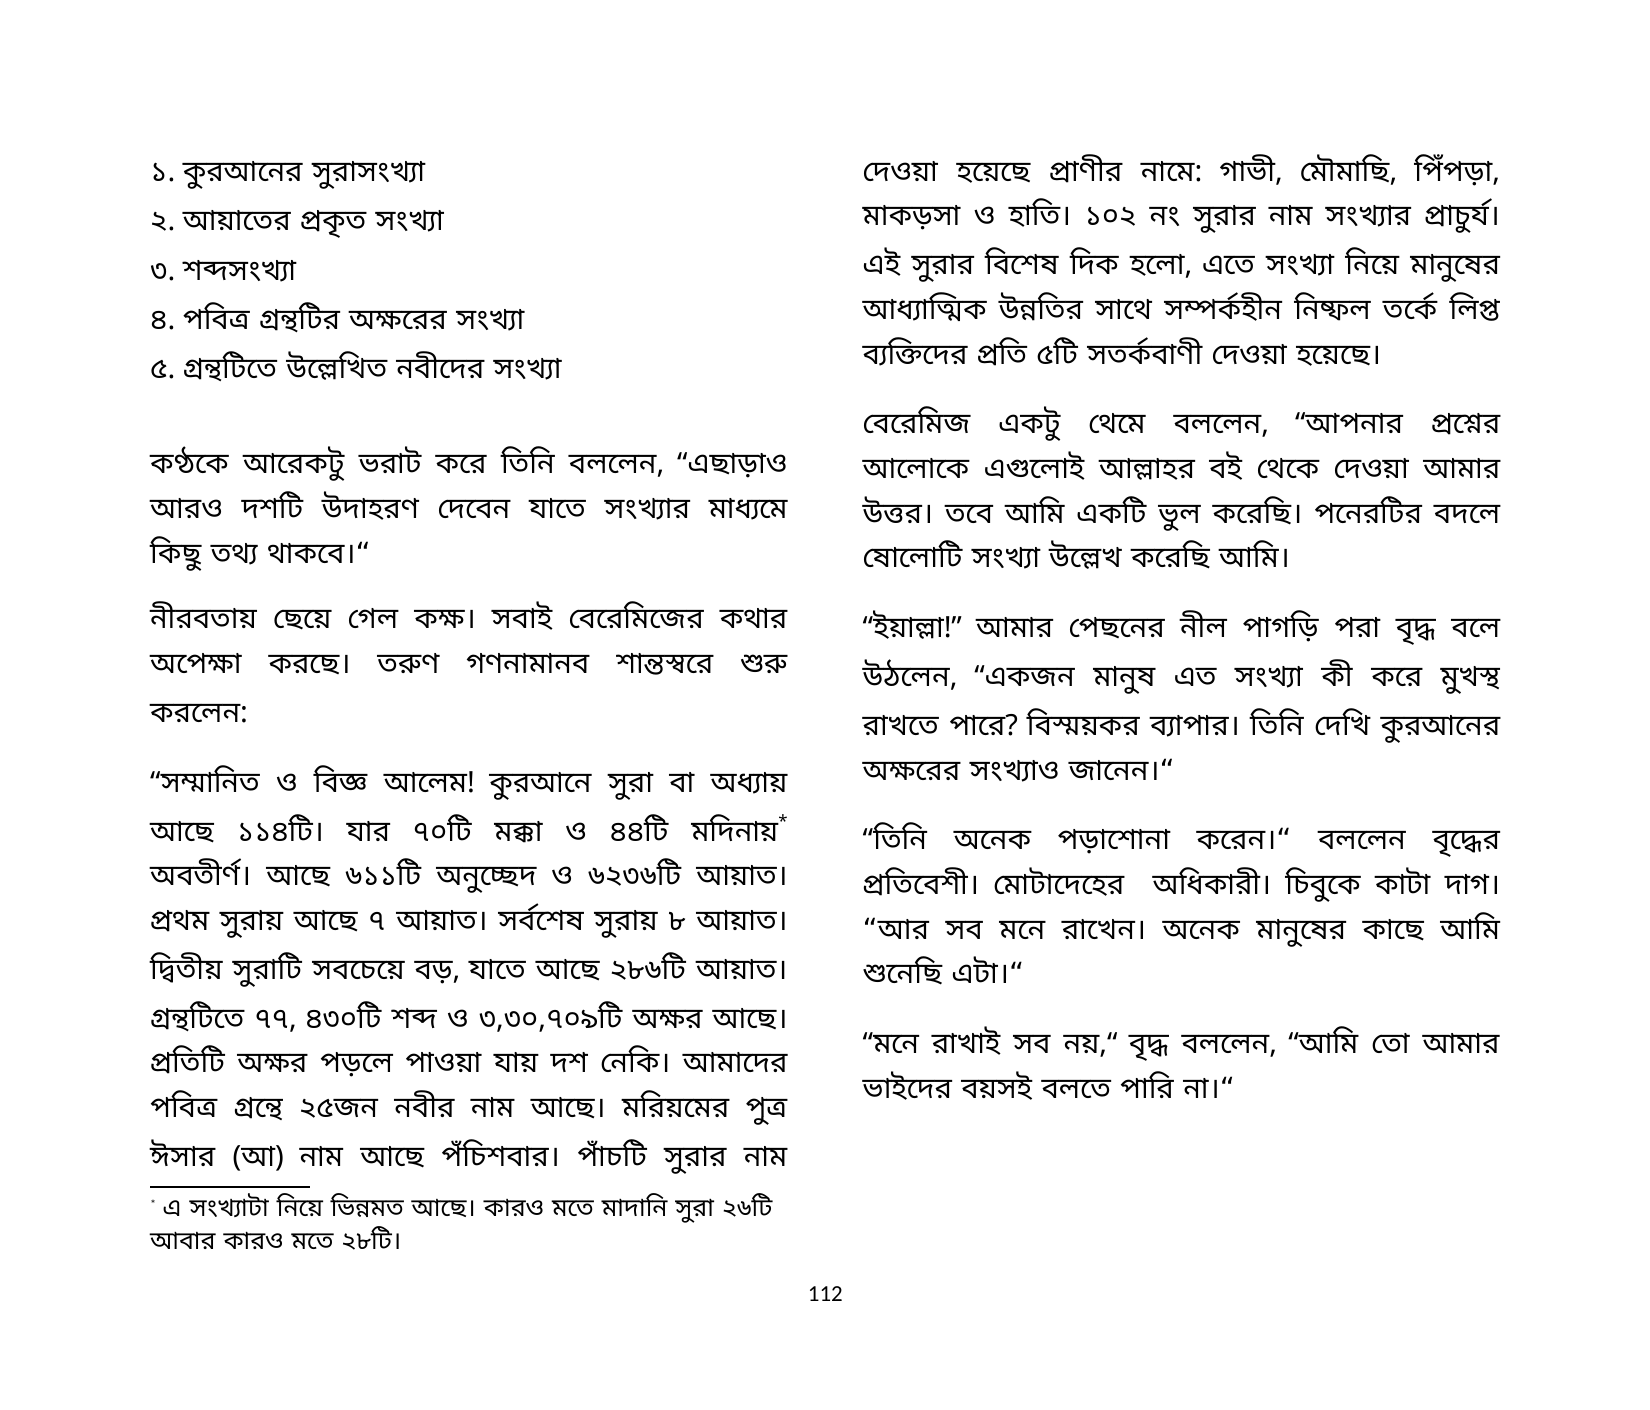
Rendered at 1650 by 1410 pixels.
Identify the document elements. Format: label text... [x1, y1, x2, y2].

text “তিনি অনেক পড়াশোনা করেন।“ বললেন বৃদ্ধের প্রতিবেশী। মোটাদেহের অধিকারী। চিবুকে কাটা দাগ। “আর সব মনে রাখেন। অনেক মানুষের কাছে আমি শুনেছি এটা।“ [862, 819, 1500, 996]
text ২. আয়াতের প্রকৃত সংখ্যা [150, 199, 787, 242]
text নীরবতায় ছেয়ে গেল কক্ষ। সবাই বেরেমিজের কথার অপেক্ষা করছে। তরুণ গণনামানব শান্তস্বরে শুরু করলেন: [150, 602, 787, 734]
text “সম্মানিত ও বিজ্ঞ আলেম! কুরআনে সুরা বা অধ্যায় আছে ১১৪টি। যার ৭০টি মক্কা ও ৪৪টি মদিনায় অবতীর্ণ। আছে ৬১১টি অনুচ্ছেদ ও ৬২৩৬টি আয়াত। প্রথম সুরায় আছে ৭ আয়াত। সর্বশেষ সুরায় ৮ আয়াত। দ্বিতীয় সুরাটি সবচেয়ে বড়, যাতে আছে ২৮৬টি আয়াত। গ্রন্থটিতে ৭৭, ৪৩০টি শব্দ ও ৩,৩০,৭০৯টি অক্ষর আছে। প্রতিটি অক্ষর পড়লে পাওয়া যায় দশ নেকি। আমাদের পবিত্র গ্রন্থে ২৫জন নবীর নাম আছে। মরিয়মের পুত্র ঈসার (আ) নাম আছে পঁচিশবার। পাঁচটি সুরার নাম দেওয়া হয়েছে প্রাণীর নামে: গাভী, মৌমাছি, পিঁপড়া, মাকড়সা ও হাতি। ১০২ নং সুরার নাম সংখ্যার প্রাচুর্য। এই সুরার বিশেষ দিক হলো, এতে সংখ্যা নিয়ে মানুষের আধ্যাত্মিক উন্নতির সাথে সম্পর্কহীন নিষ্ফল তর্কে লিপ্ত ব্যক্তিদের প্রতি ৫টি সতর্কবাণী দেওয়া হয়েছে। [150, 761, 787, 1178]
text ১. কুরআনের সুরাসংখ্যা [150, 150, 787, 193]
text “সম্মানিত ও বিজ্ঞ আলেম! কুরআনে সুরা বা অধ্যায় আছে ১১৪টি। যার ৭০টি মক্কা ও ৪৪টি মদিনায় অবতীর্ণ। আছে ৬১১টি অনুচ্ছেদ ও ৬২৩৬টি আয়াত। প্রথম সুরায় আছে ৭ আয়াত। সর্বশেষ সুরায় ৮ আয়াত। দ্বিতীয় সুরাটি সবচেয়ে বড়, যাতে আছে ২৮৬টি আয়াত। গ্রন্থটিতে ৭৭, ৪৩০টি শব্দ ও ৩,৩০,৭০৯টি অক্ষর আছে। প্রতিটি অক্ষর পড়লে পাওয়া যায় দশ নেকি। আমাদের পবিত্র গ্রন্থে ২৫জন নবীর নাম আছে। মরিয়মের পুত্র ঈসার (আ) নাম আছে পঁচিশবার। পাঁচটি সুরার নাম দেওয়া হয়েছে প্রাণীর নামে: গাভী, মৌমাছি, পিঁপড়া, মাকড়সা ও হাতি। ১০২ নং সুরার নাম সংখ্যার প্রাচুর্য। এই সুরার বিশেষ দিক হলো, এতে সংখ্যা নিয়ে মানুষের আধ্যাত্মিক উন্নতির সাথে সম্পর্কহীন নিষ্ফল তর্কে লিপ্ত ব্যক্তিদের প্রতি ৫টি সতর্কবাণী দেওয়া হয়েছে। [862, 150, 1500, 376]
text ৪. পবিত্র গ্রন্থটির অক্ষরের সংখ্যা [150, 298, 787, 341]
text কণ্ঠকে আরেকটু ভরাট করে তিনি বললেন, “এছাড়াও আরও দশটি উদাহরণ দেবেন যাতে সংখ্যার মাধ্যমে কিছু তথ্য থাকবে।“ [150, 442, 787, 575]
text বেরেমিজ একটু থেমে বললেন, “আপনার প্রশ্নের আলোকে এগুলোই আল্লাহর বই থেকে দেওয়া আমার উত্তর। তবে আমি একটি ভুল করেছি। পনেরটির বদলে ষোলোটি সংখ্যা উল্লেখ করেছি আমি। [862, 403, 1500, 580]
text ৫. গ্রন্থটিতে উল্লেখিত নবীদের সংখ্যা [150, 347, 787, 391]
text ৩. শব্দসংখ্যা [150, 249, 787, 292]
text “ইয়াল্লা!” আমার পেছনের নীল পাগড়ি পরা বৃদ্ধ বলে উঠলেন, “একজন মানুষ এত সংখ্যা কী করে মুখস্থ রাখতে পারে? বিস্ময়কর ব্যাপার। তিনি দেখি কুরআনের অক্ষরের সংখ্যাও জানেন।“ [862, 606, 1500, 792]
text “মনে রাখাই সব নয়,“ বৃদ্ধ বললেন, “আমি তো আমার ভাইদের বয়সই বলতে পারি না।“ [862, 1022, 1500, 1110]
